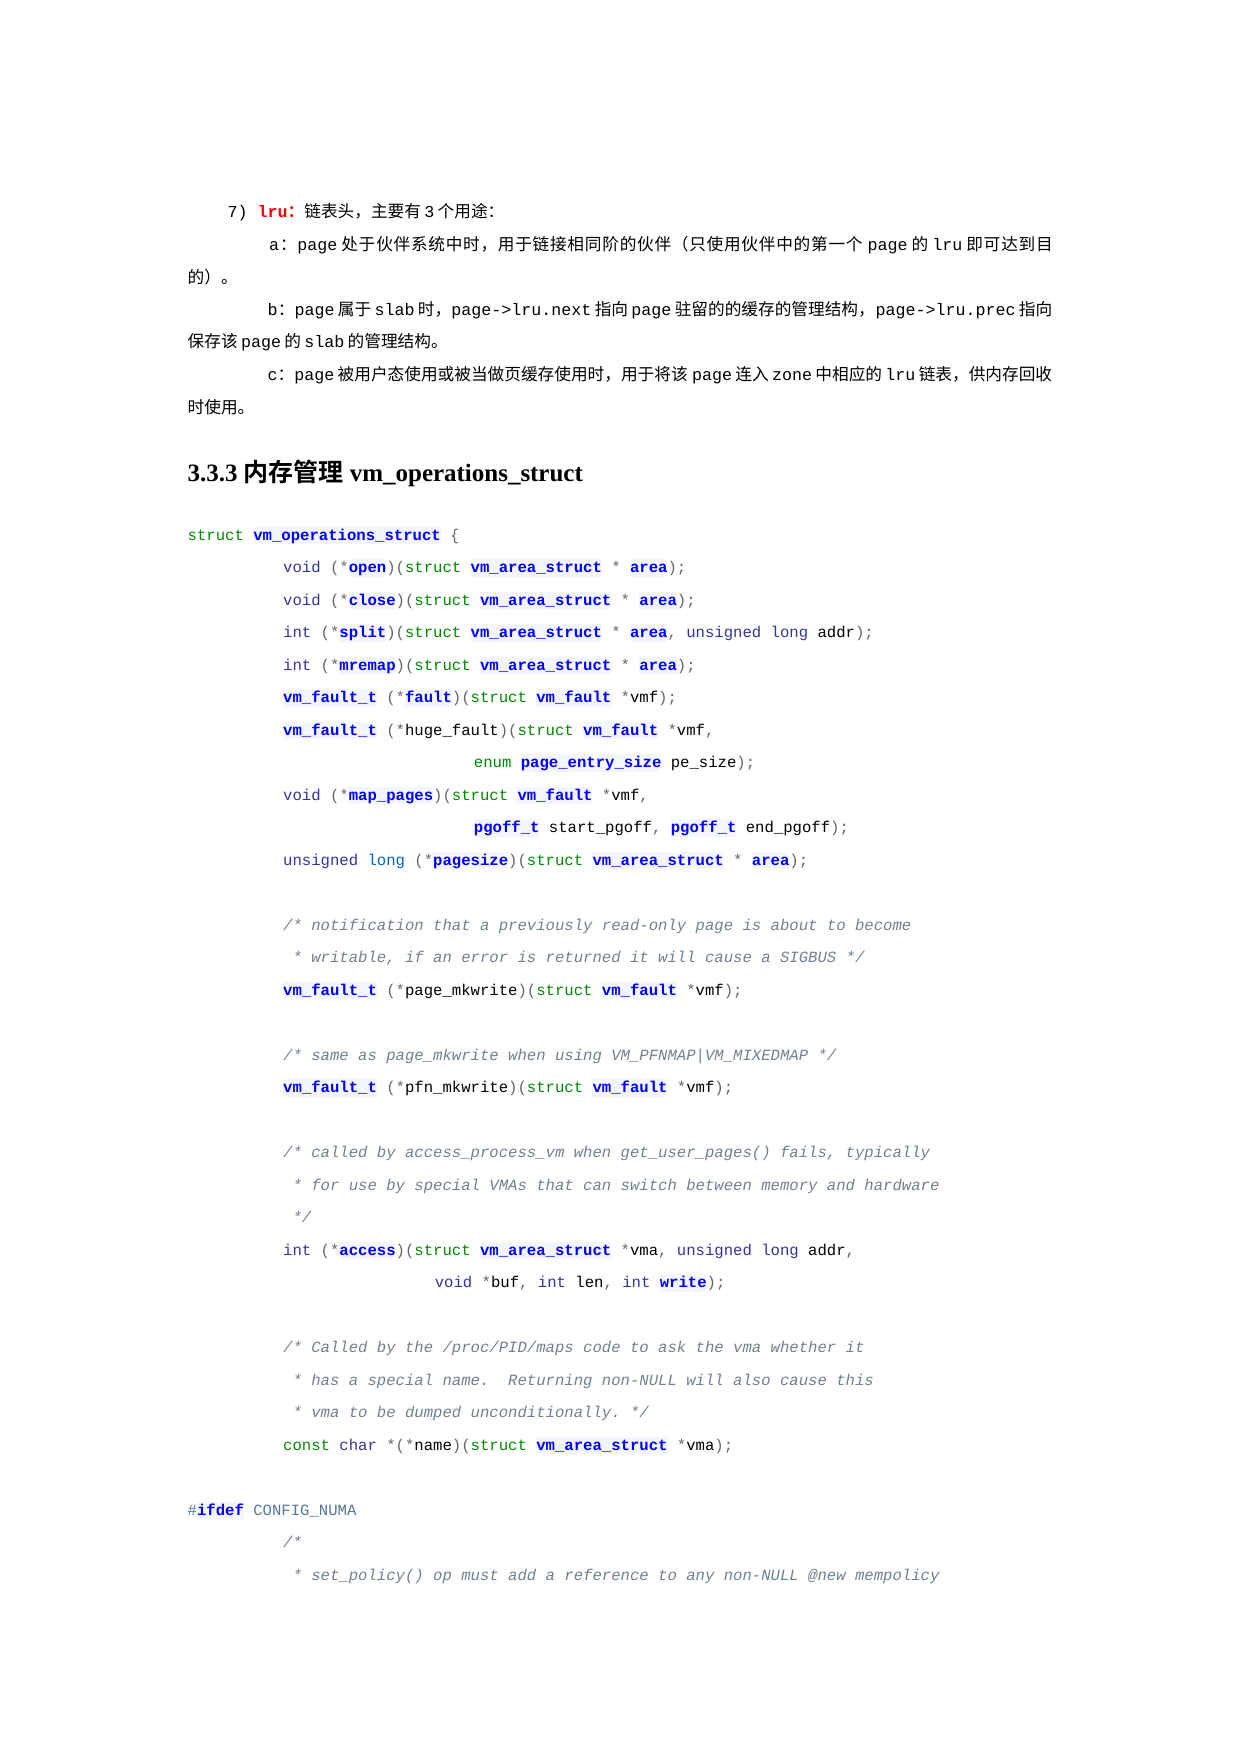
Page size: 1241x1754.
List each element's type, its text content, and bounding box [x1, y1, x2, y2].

text * set_policy() op must add a reference to any non-NULL @new mempolicy [187, 1559, 1053, 1592]
text /* called by access_process_vm when get_user_pages() fails, typically [187, 1137, 1053, 1169]
subtitle 3.3.3 内存管理 vm_operations_struct [187, 438, 1053, 503]
text vm_fault_t (*huge_fault)(struct vm_fault *vmf, [187, 714, 1053, 747]
text * vma to be dumped unconditionally. */ [187, 1397, 1053, 1429]
text const char *(*name)(struct vm_area_struct *vma); [187, 1429, 1053, 1462]
text enum page_entry_size pe_size); [187, 747, 1053, 779]
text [187, 162, 1053, 422]
text void (*close)(struct vm_area_struct * area); [187, 584, 1053, 617]
text pgoff_t start_pgoff, pgoff_t end_pgoff); [187, 812, 1053, 844]
text * has a special name. Returning non-NULL will also cause this [187, 1364, 1053, 1397]
text #ifdef CONFIG_NUMA [187, 1494, 1053, 1527]
text void (*open)(struct vm_area_struct * area); [187, 552, 1053, 584]
text vm_fault_t (*pfn_mkwrite)(struct vm_fault *vmf); [187, 1072, 1053, 1104]
text /* same as page_mkwrite when using VM_PFNMAP|VM_MIXEDMAP */ [187, 1039, 1053, 1072]
text unsigned long (*pagesize)(struct vm_area_struct * area); [187, 844, 1053, 877]
text * for use by special VMAs that can switch between memory and hardware [187, 1169, 1053, 1202]
text int (*access)(struct vm_area_struct *vma, unsigned long addr, [187, 1234, 1053, 1267]
text /* [187, 1527, 1053, 1559]
text vm_fault_t (*page_mkwrite)(struct vm_fault *vmf); [187, 974, 1053, 1007]
text */ [187, 1202, 1053, 1234]
text * writable, if an error is returned it will cause a SIGBUS */ [187, 942, 1053, 974]
text struct vm_operations_struct { [187, 519, 1053, 552]
text int (*split)(struct vm_area_struct * area, unsigned long addr); [187, 617, 1053, 649]
text void (*map_pages)(struct vm_fault *vmf, [187, 779, 1053, 812]
text vm_fault_t (*fault)(struct vm_fault *vmf); [187, 682, 1053, 714]
text int (*mremap)(struct vm_area_struct * area); [187, 649, 1053, 682]
text void *buf, int len, int write); [187, 1267, 1053, 1299]
text /* Called by the /proc/PID/maps code to ask the vma whether it [187, 1332, 1053, 1364]
text /* notification that a previously read-only page is about to become [187, 909, 1053, 942]
